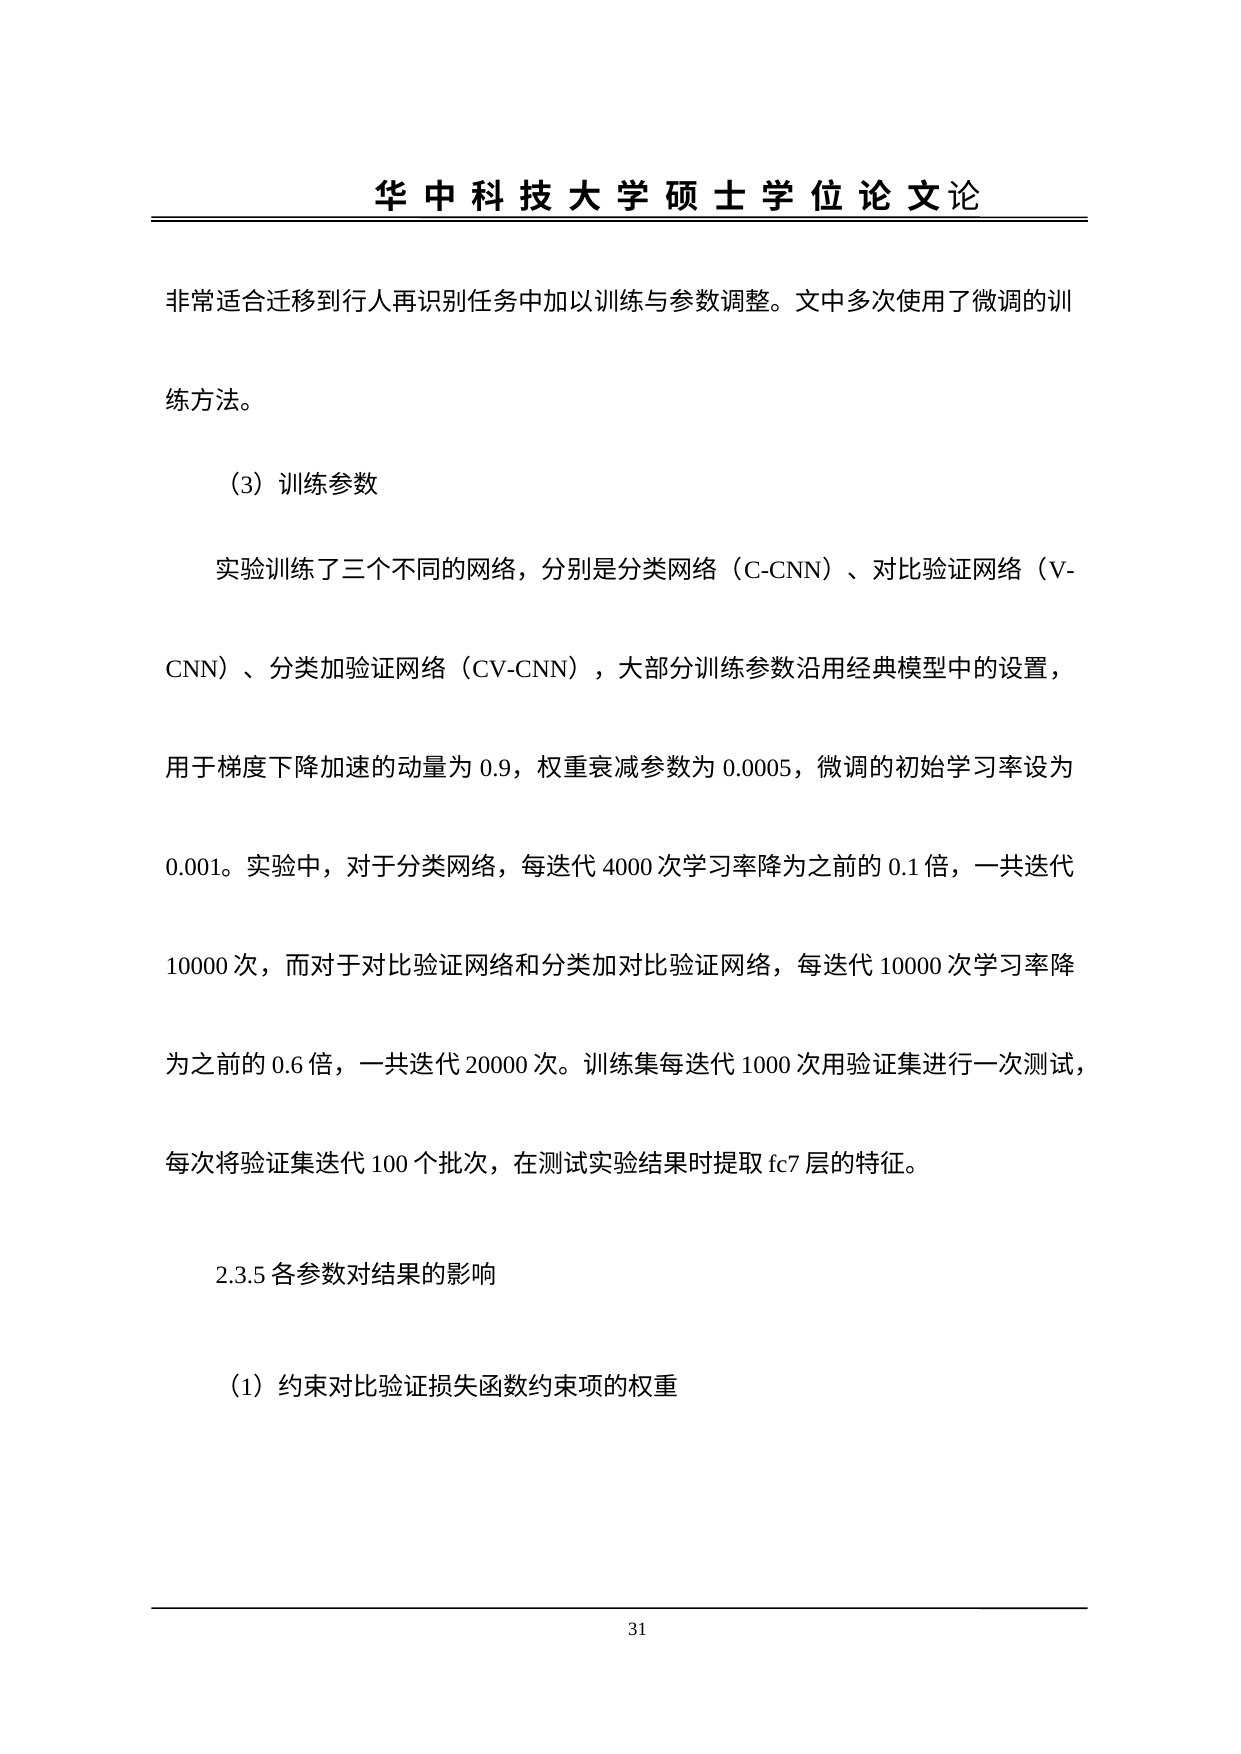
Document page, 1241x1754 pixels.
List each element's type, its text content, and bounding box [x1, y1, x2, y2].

text 实验训练了三个不同的网络，分别是分类网络（C-CNN）、对比验证网络（V-CNN）、分类加验证网络（CV-CNN），大部分训练参数沿用经典模型中的设置，用于梯度下降加速的动量为0.9，权重衰减参数为0.0005，微调的初始学习率设为0.001。实验中，对于分类网络，每迭代4000次学习率降为之前的0.1倍，一共迭代10000次，而对于对比验证网络和分类加对比验证网络，每迭代10000次学习率降为之前的0.6倍，一共迭代20000次。训练集每迭代1000次用验证集进行一次测试，每次将验证集迭代100个批次，在测试实验结果时提取fc7层的特征。 [165, 534, 1075, 1194]
text （3）训练参数 [165, 450, 1075, 516]
text （1）约束对比验证损失函数约束项的权重 [165, 1351, 1075, 1417]
subtitle 2.3.5 各参数对结果的影响 [165, 1240, 1075, 1306]
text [165, 267, 1075, 432]
